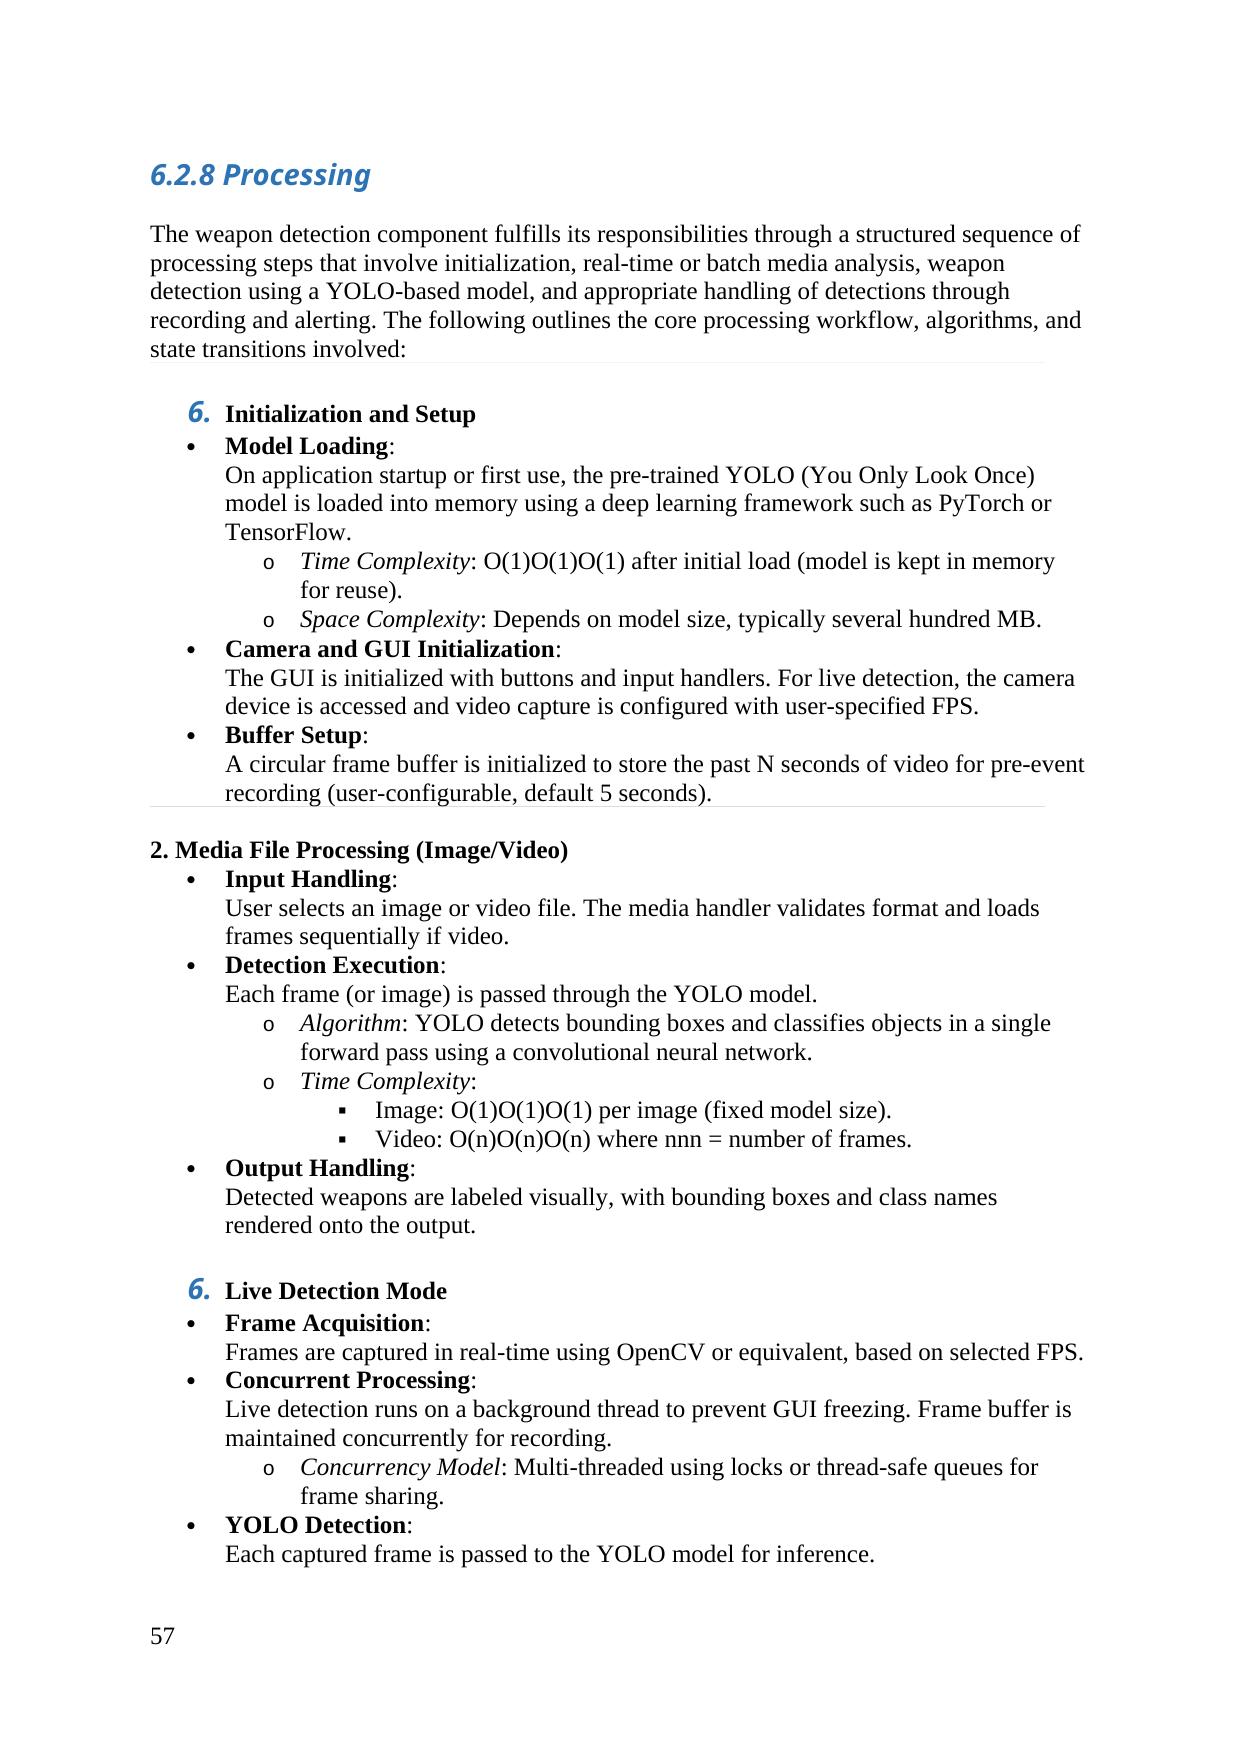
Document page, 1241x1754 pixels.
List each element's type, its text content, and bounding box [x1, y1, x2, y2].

text The weapon detection component fulfills its responsibilities through a structured sequence of processing steps that involve initialization, real-time or batch media analysis, weapon detection using a YOLO-based model, and appropriate handling of detections through recording and alerting. The following outlines the core processing workflow, algorithms, and state transitions involved: [150, 219, 1090, 363]
list Algorithm: YOLO detects bounding boxes and classifies objects in a single forward pass using a convolutional neural network. [262, 1008, 1090, 1066]
list Time Complexity: O(1)O(1)O(1) after initial load (model is kept in memory for reuse). [262, 546, 1090, 604]
list Concurrency Model: Multi-threaded using locks or thread-safe queues for frame sharing. [262, 1452, 1090, 1510]
subtitle 6.2.8 Processing [150, 154, 1090, 194]
list Concurrent Processing: Live detection runs on a background thread to prevent GUI freezing. Frame buffer is maintained concurrently for recording. [187, 1365, 1090, 1452]
text 2. Media File Processing (Image/Video) [150, 835, 1090, 864]
list YOLO Detection: Each captured frame is passed to the YOLO model for inference. [187, 1510, 1090, 1567]
list Model Loading: On application startup or first use, the pre-trained YOLO (You Only Look Once) model is loaded into memory using a deep learning framework such as PyTorch or TensorFlow. [187, 431, 1090, 546]
list Live Detection Mode [187, 1268, 1090, 1308]
list Input Handling: User selects an image or video file. The media handler validates format and loads frames sequentially if video. [187, 864, 1090, 950]
list Space Complexity: Depends on model size, typically several hundred MB. [262, 604, 1090, 634]
list Buffer Setup: A circular frame buffer is initialized to store the past N seconds of video for pre-event recording (user-configurable, default 5 seconds). [187, 720, 1090, 806]
list Detection Execution: Each frame (or image) is passed through the YOLO model. [187, 950, 1090, 1008]
list Video: O(n)O(n)O(n) where nnn = number of frames. [337, 1124, 1090, 1153]
list Frame Acquisition: Frames are captured in real-time using OpenCV or equivalent, based on selected FPS. [187, 1308, 1090, 1365]
list Camera and GUI Initialization: The GUI is initialized with buttons and input handlers. For live detection, the camera device is accessed and video capture is configured with user-specified FPS. [187, 634, 1090, 720]
list Time Complexity: [262, 1066, 1090, 1096]
list Initialization and Setup [187, 391, 1090, 431]
list Image: O(1)O(1)O(1) per image (fixed model size). [337, 1096, 1090, 1124]
list Output Handling: Detected weapons are labeled visually, with bounding boxes and class names rendered onto the output. [187, 1153, 1090, 1239]
